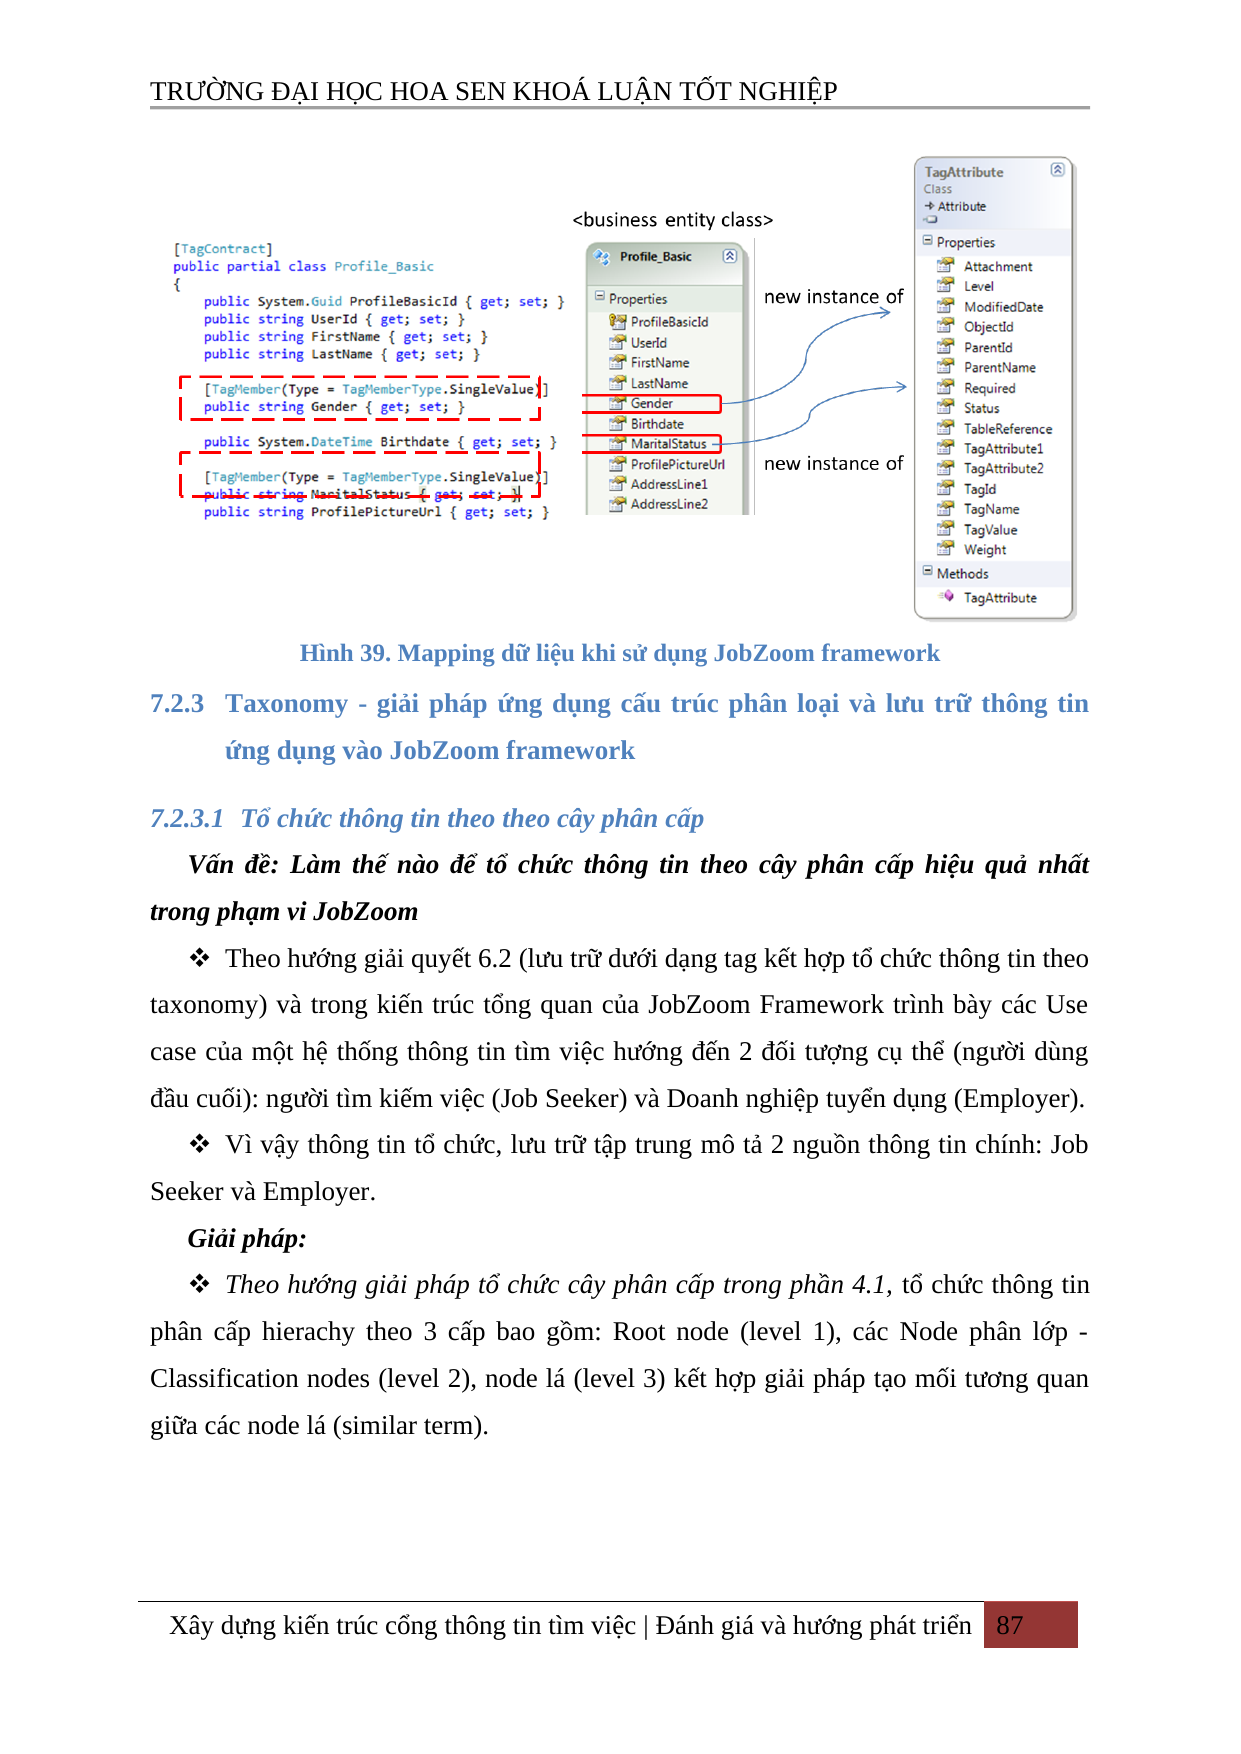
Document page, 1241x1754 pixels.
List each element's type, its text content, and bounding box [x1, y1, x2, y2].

list Vì vậy thông tin tổ chức, lưu trữ tập trung mô tả 2 nguồn thông tin chính: Job Seeker và Employer. [150, 1128, 1090, 1206]
list Theo hướng giải quyết 6.2 (lưu trữ dưới dạng tag kết hợp tổ chức thông tin theo taxonomy) và trong kiến trúc tổng quan của JobZoom Framework trình bày các Use case của một hệ thống thông tin tìm việc hướng đến 2 đối tượng cụ thể (người dùng đầu cuối): người tìm kiếm việc (Job Seeker) và Doanh nghiệp tuyển dụng (Employer). [150, 942, 1090, 1113]
subtitle Taxonomy - giải pháp ứng dụng cấu trúc phân loại và lưu trữ thông tin ứng dụng vào JobZoom framework [150, 688, 1090, 765]
text Hình 39. Mapping dữ liệu khi sử dụng JobZoom framework [150, 638, 1090, 667]
text Vấn đề: Làm thế nào để tổ chức thông tin theo cây phân cấp hiệu quả nhất trong phạm vi JobZoom [150, 848, 1090, 926]
text Giải pháp: [150, 1222, 1090, 1253]
picture [162, 150, 1078, 623]
list Theo hướng giải pháp tổ chức cây phân cấp trong phần 4.1, tổ chức thông tin phân cấp hierachy theo 3 cấp bao gồm: Root node (level 1), các Node phân lớp - Classification nodes (level 2), node lá (level 3) kết hợp giải pháp tạo mối tương quan giữa các node lá (similar term). [150, 1269, 1090, 1440]
subtitle Tổ chức thông tin theo theo cây phân cấp [150, 802, 1090, 833]
